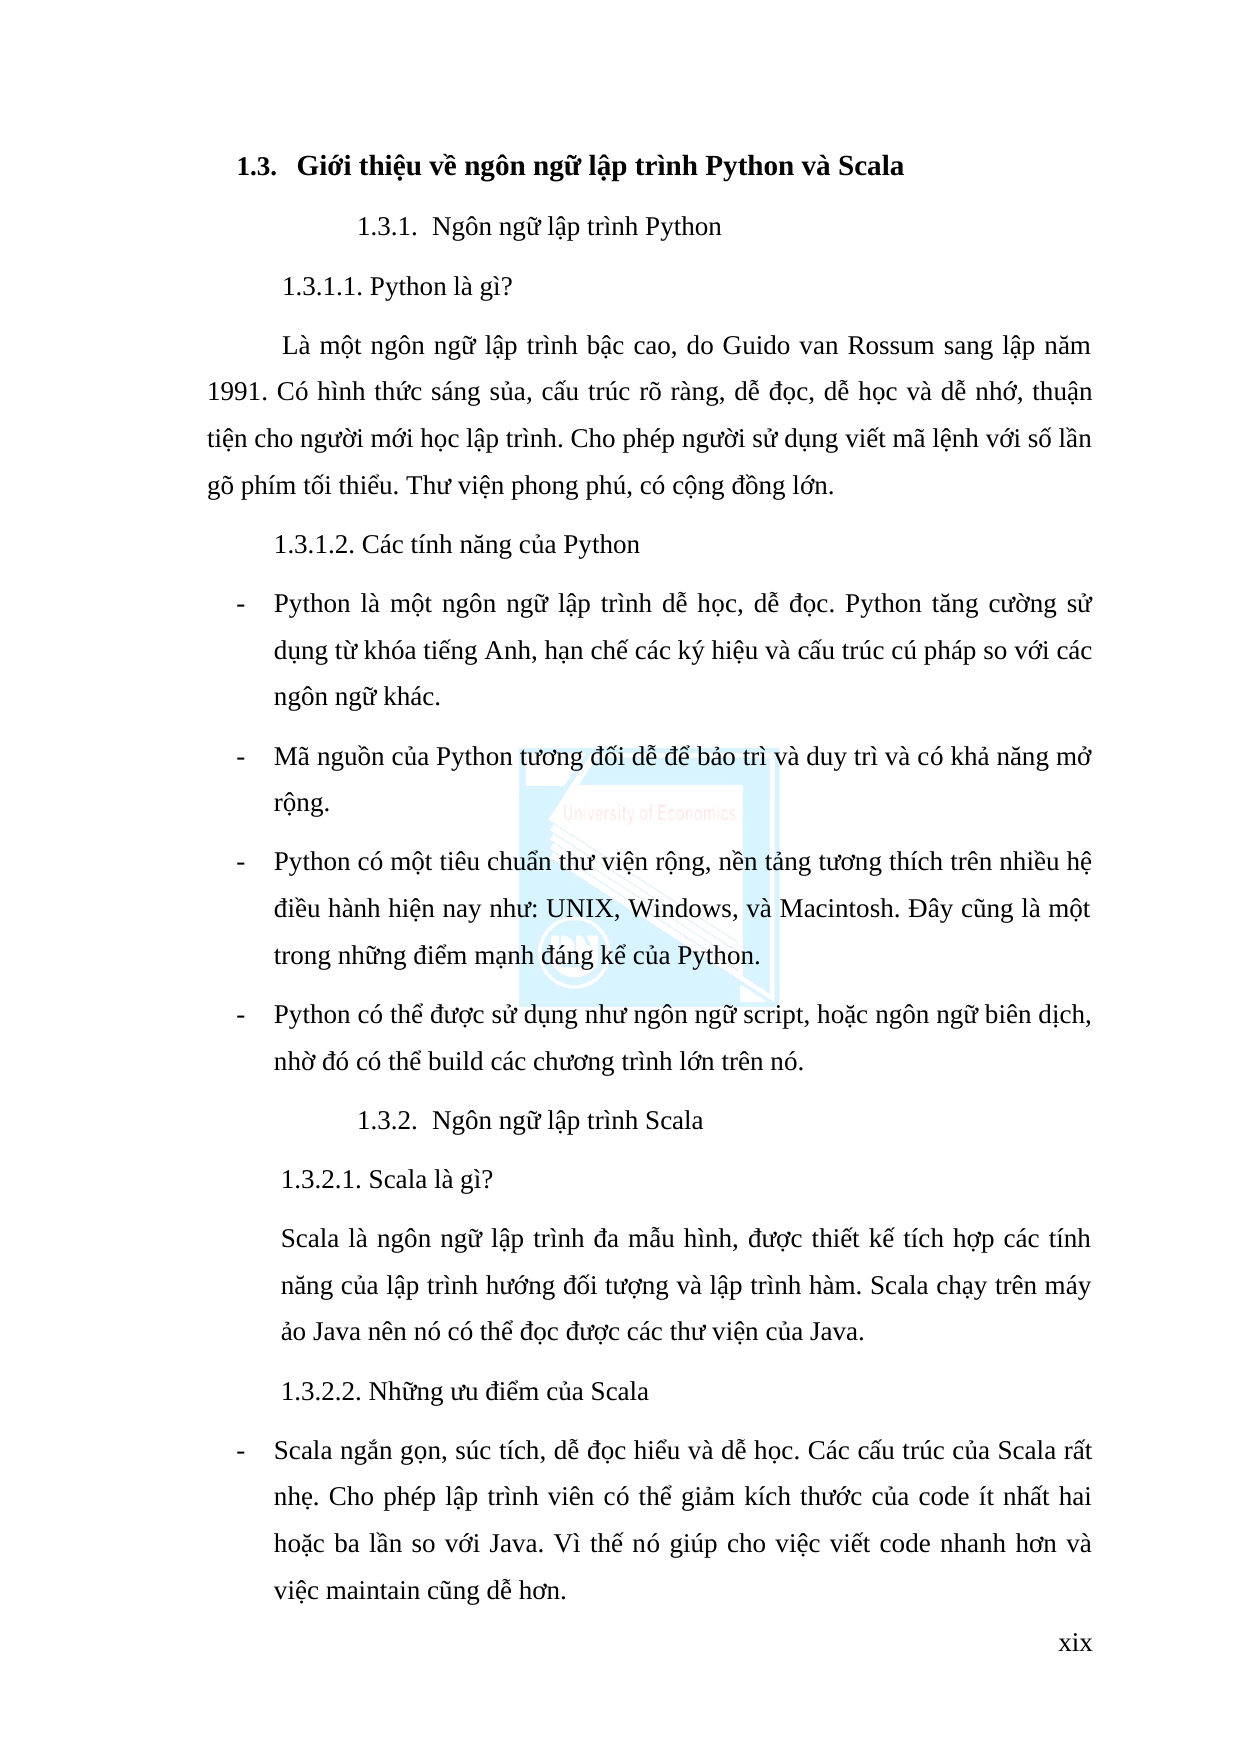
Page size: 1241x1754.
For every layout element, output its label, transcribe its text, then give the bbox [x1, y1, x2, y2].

text Python có một tiêu chuẩn thư viện rộng, nền tảng tương thích trên nhiều hệ điều hành hiện nay như: UNIX, Windows, và Macintosh. Đây cũng là một trong những điểm mạnh đáng kể của Python. [236, 846, 1092, 970]
text 1.3.1.1. Python là gì? [207, 270, 1092, 301]
text Python là một ngôn ngữ lập trình dễ học, dễ đọc. Python tăng cường sử dụng từ khóa tiếng Anh, hạn chế các ký hiệu và cấu trúc cú pháp so với các ngôn ngữ khác. [236, 587, 1092, 712]
subtitle Ngôn ngữ lập trình Scala [282, 1104, 1092, 1135]
text Là một ngôn ngữ lập trình bậc cao, do Guido van Rossum sang lập năm 1991. Có hình thức sáng sủa, cấu trúc rõ ràng, dễ đọc, dễ học và dễ nhớ, thuận tiện cho người mới học lập trình. Cho phép người sử dụng viết mã lệnh với số lần gõ phím tối thiểu. Thư viện phong phú, có cộng đồng lớn. [207, 329, 1092, 500]
subtitle Ngôn ngữ lập trình Python [282, 211, 1092, 242]
subtitle Giới thiệu về ngôn ngữ lập trình Python và Scala [236, 148, 1092, 181]
list 1.3.2.1. Scala là gì? [281, 1163, 1092, 1194]
text Scala ngắn gọn, súc tích, dễ đọc hiểu và dễ học. Các cấu trúc của Scala rất nhẹ. Cho phép lập trình viên có thể giảm kích thước của code ít nhất hai hoặc ba lần so với Java. Vì thế nó giúp cho việc viết code nhanh hơn và việc maintain cũng dễ hơn. [236, 1434, 1092, 1605]
list Scala là ngôn ngữ lập trình đa mẫu hình, được thiết kế tích hợp các tính năng của lập trình hướng đối tượng và lập trình hàm. Scala chạy trên máy ảo Java nên nó có thể đọc được các thư viện của Java. [281, 1222, 1092, 1347]
list 1.3.1.2. Các tính năng của Python [274, 528, 1092, 559]
list 1.3.2.2. Những ưu điểm của Scala [281, 1375, 1092, 1406]
text Python có thể được sử dụng như ngôn ngữ script, hoặc ngôn ngữ biên dịch, nhờ đó có thể build các chương trình lớn trên nó. [236, 998, 1092, 1076]
text Mã nguồn của Python tương đối dễ để bảo trì và duy trì và có khả năng mở rộng. [236, 740, 1092, 817]
